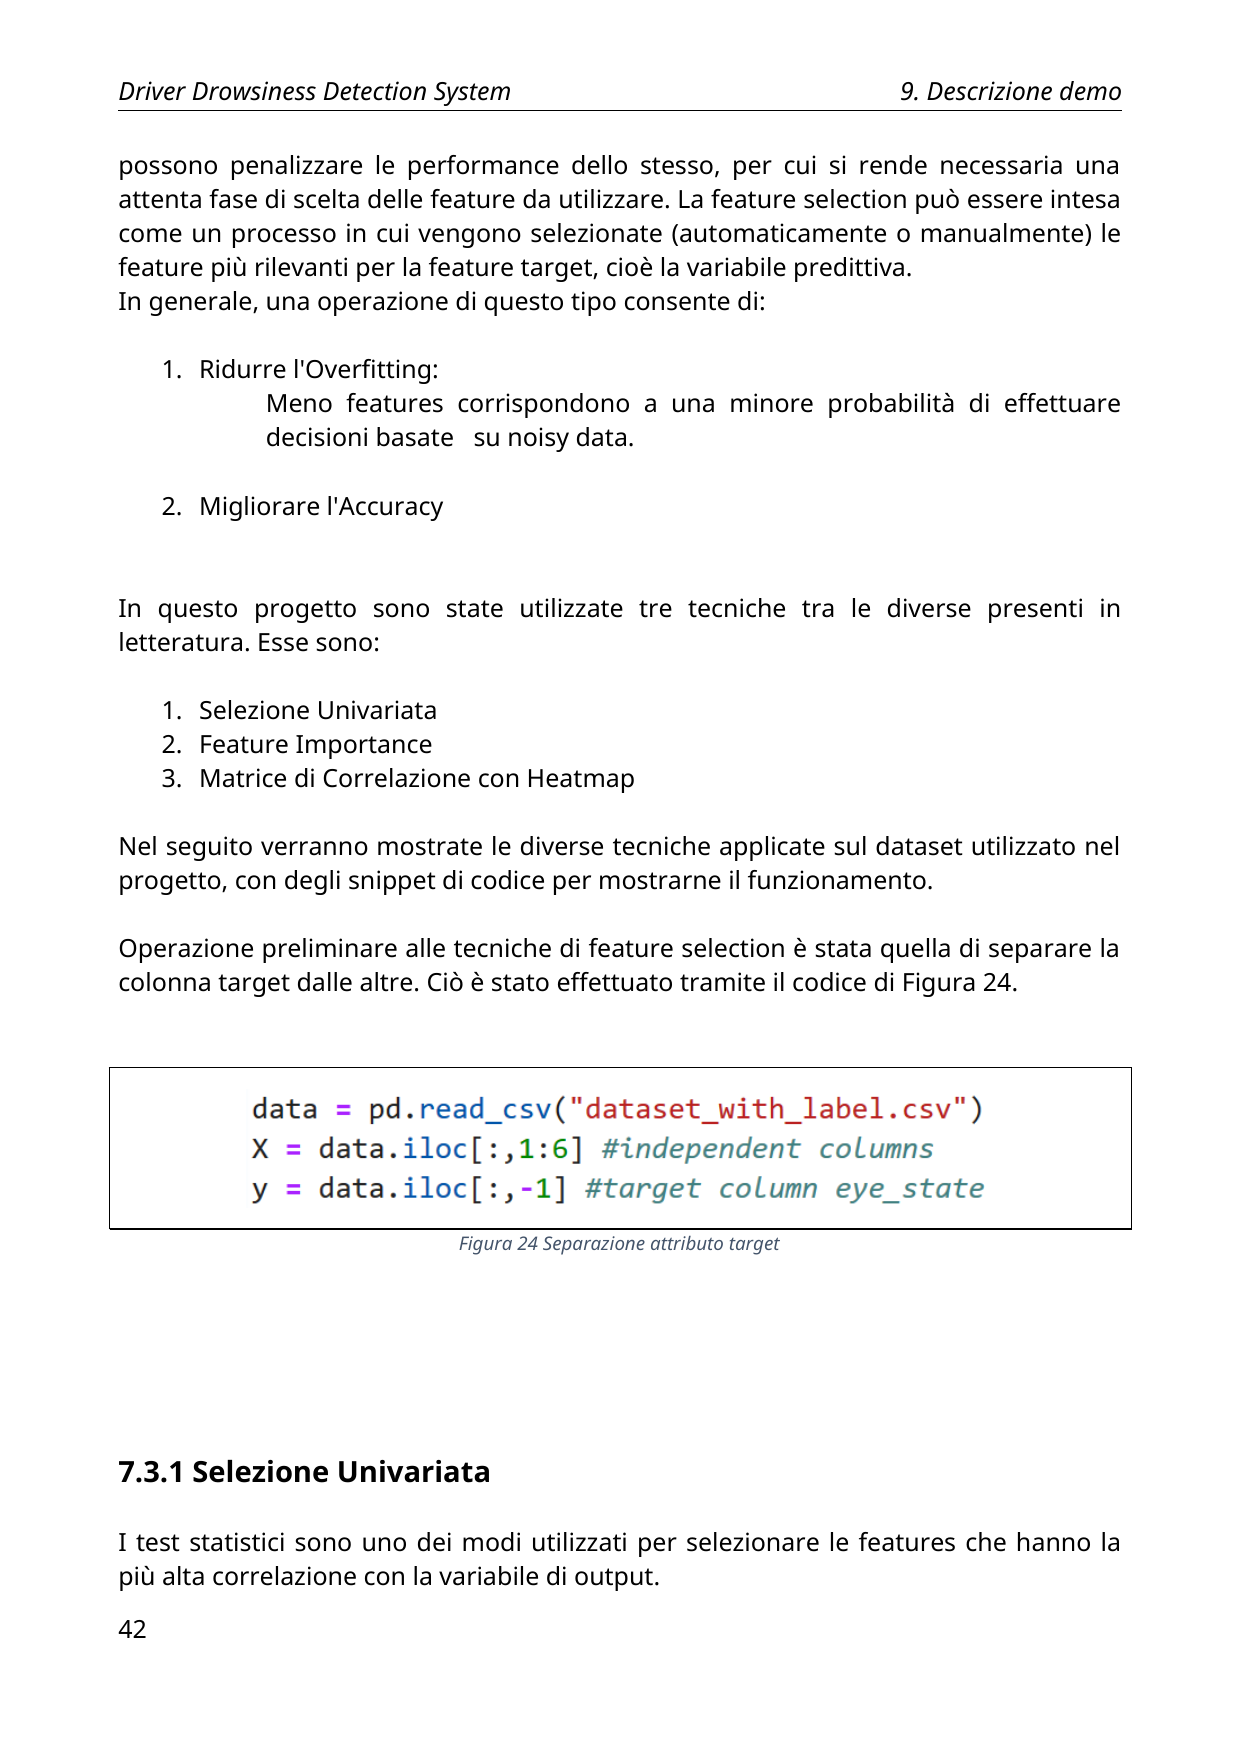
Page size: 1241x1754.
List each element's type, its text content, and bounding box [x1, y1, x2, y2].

list Meno features corrispondono a una minore probabilità di effettuare decisioni basate su noisy data. [266, 386, 1122, 454]
list Ridurre l'Overfitting: [161, 352, 1122, 386]
text Operazione preliminare alle tecniche di feature selection è stata quella di separare la colonna target dalle altre. Ciò è stato effettuato tramite il codice di Figura 24. [118, 931, 1122, 999]
text I test statistici sono uno dei modi utilizzati per selezionare le features che hanno la più alta correlazione con la variabile di output. [118, 1525, 1122, 1593]
list Feature Importance [161, 727, 1122, 761]
list Matrice di Correlazione con Heatmap [161, 761, 1122, 795]
picture [246, 1089, 994, 1208]
subtitle 7.3.1 Selezione Univariata [118, 1451, 1122, 1491]
text In generale, una operazione di questo tipo consente di: [118, 284, 1122, 318]
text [118, 148, 1122, 284]
list Selezione Univariata [161, 693, 1122, 727]
list Migliorare l'Accuracy [161, 488, 1122, 522]
text In questo progetto sono state utilizzate tre tecniche tra le diverse presenti in letteratura. Esse sono: [118, 590, 1122, 658]
text Nel seguito verranno mostrate le diverse tecniche applicate sul dataset utilizzato nel progetto, con degli snippet di codice per mostrarne il funzionamento. [118, 829, 1122, 897]
text Figura 24 Separazione attributo target [118, 1230, 1122, 1256]
